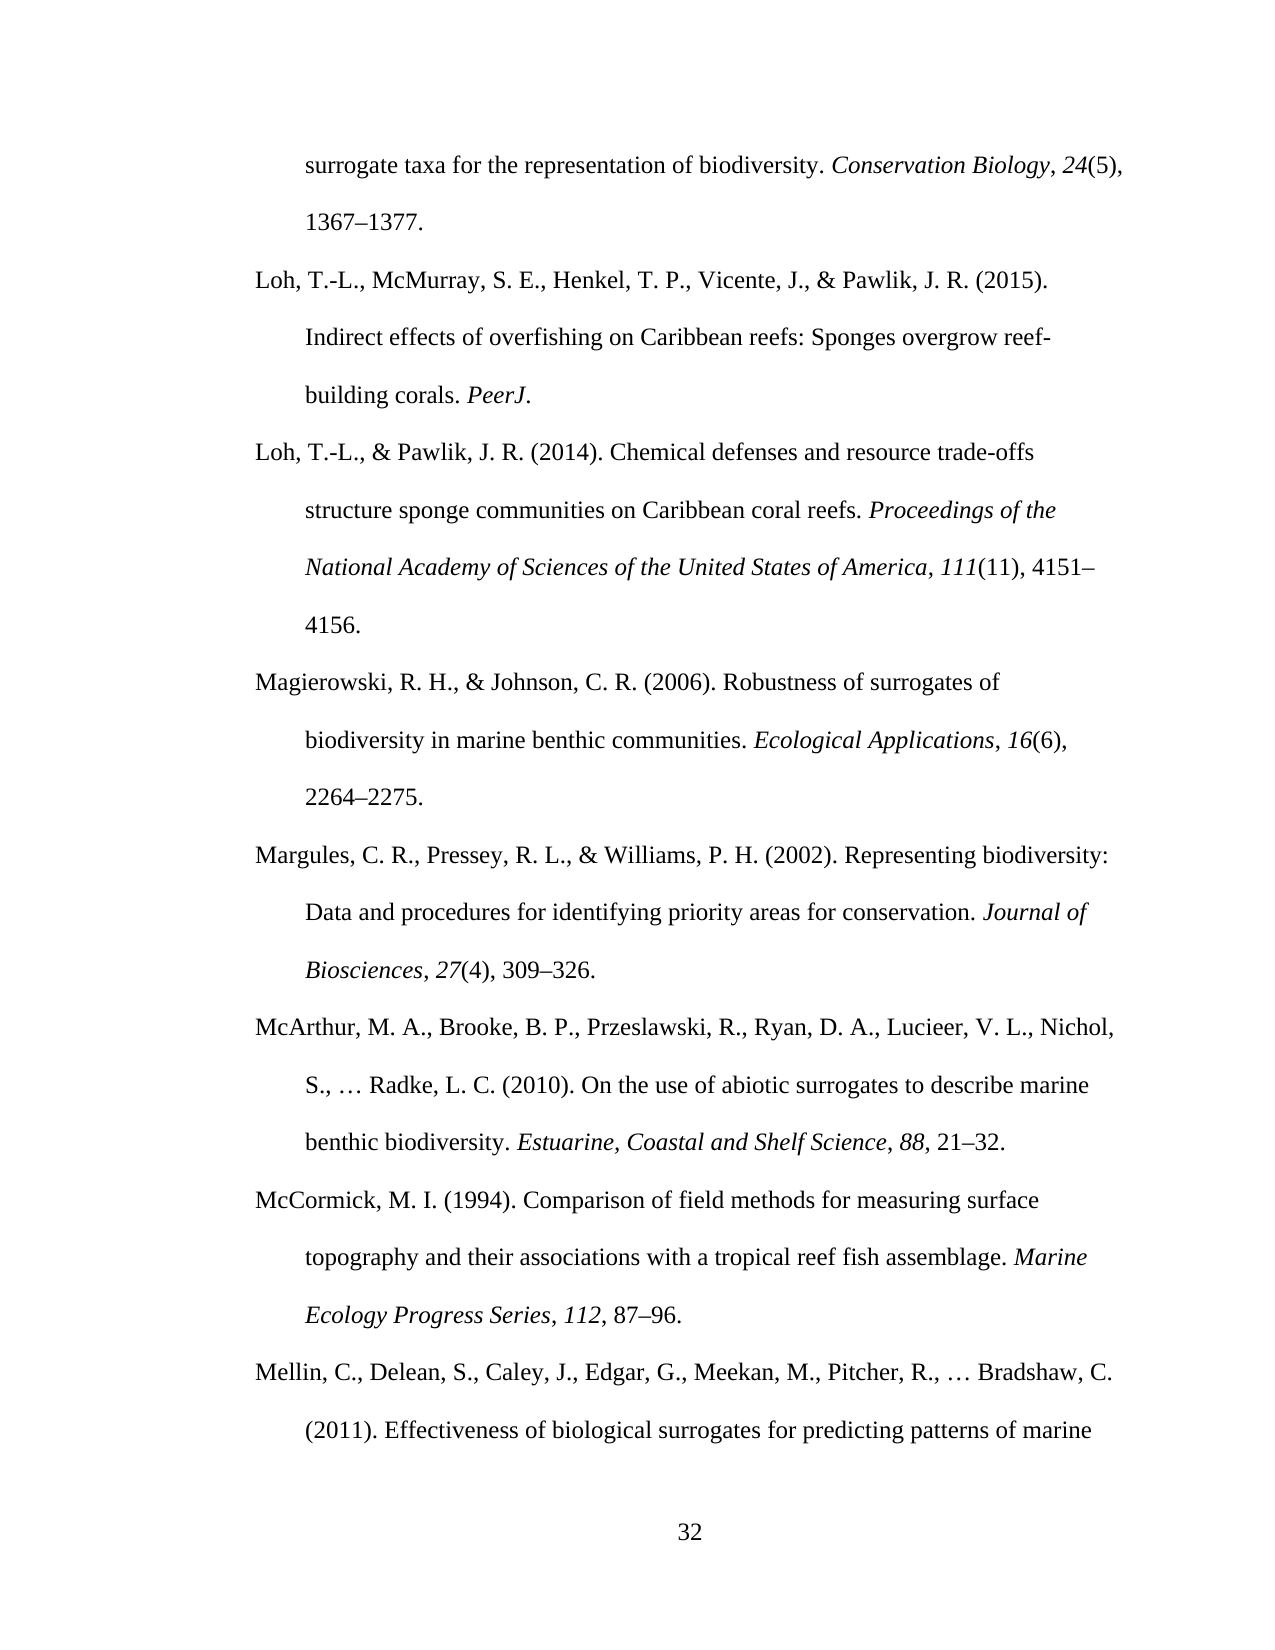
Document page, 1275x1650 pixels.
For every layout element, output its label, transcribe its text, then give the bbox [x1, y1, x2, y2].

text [255, 1357, 1125, 1444]
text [255, 150, 1125, 236]
text Margules, C. R., Pressey, R. L., & Williams, P. H. (2002). Representing biodiversity: Data and procedures for identifying priority areas for conservation. Journal of Biosciences, 27(4), 309–326. [255, 840, 1125, 984]
text Loh, T.-L., McMurray, S. E., Henkel, T. P., Vicente, J., & Pawlik, J. R. (2015). Indirect effects of overfishing on Caribbean reefs: Sponges overgrow reef-building corals. PeerJ. [255, 265, 1125, 409]
text McCormick, M. I. (1994). Comparison of field methods for measuring surface topography and their associations with a tropical reef fish assemblage. Marine Ecology Progress Series, 112, 87–96. [255, 1185, 1125, 1329]
text Magierowski, R. H., & Johnson, C. R. (2006). Robustness of surrogates of biodiversity in marine benthic communities. Ecological Applications, 16(6), 2264–2275. [255, 667, 1125, 811]
text McArthur, M. A., Brooke, B. P., Przeslawski, R., Ryan, D. A., Lucieer, V. L., Nichol, S., … Radke, L. C. (2010). On the use of abiotic surrogates to describe marine benthic biodiversity. Estuarine, Coastal and Shelf Science, 88, 21–32. [255, 1012, 1125, 1156]
text Loh, T.-L., & Pawlik, J. R. (2014). Chemical defenses and resource trade-offs structure sponge communities on Caribbean coral reefs. Proceedings of the National Academy of Sciences of the United States of America, 111(11), 4151–4156. [255, 437, 1125, 639]
